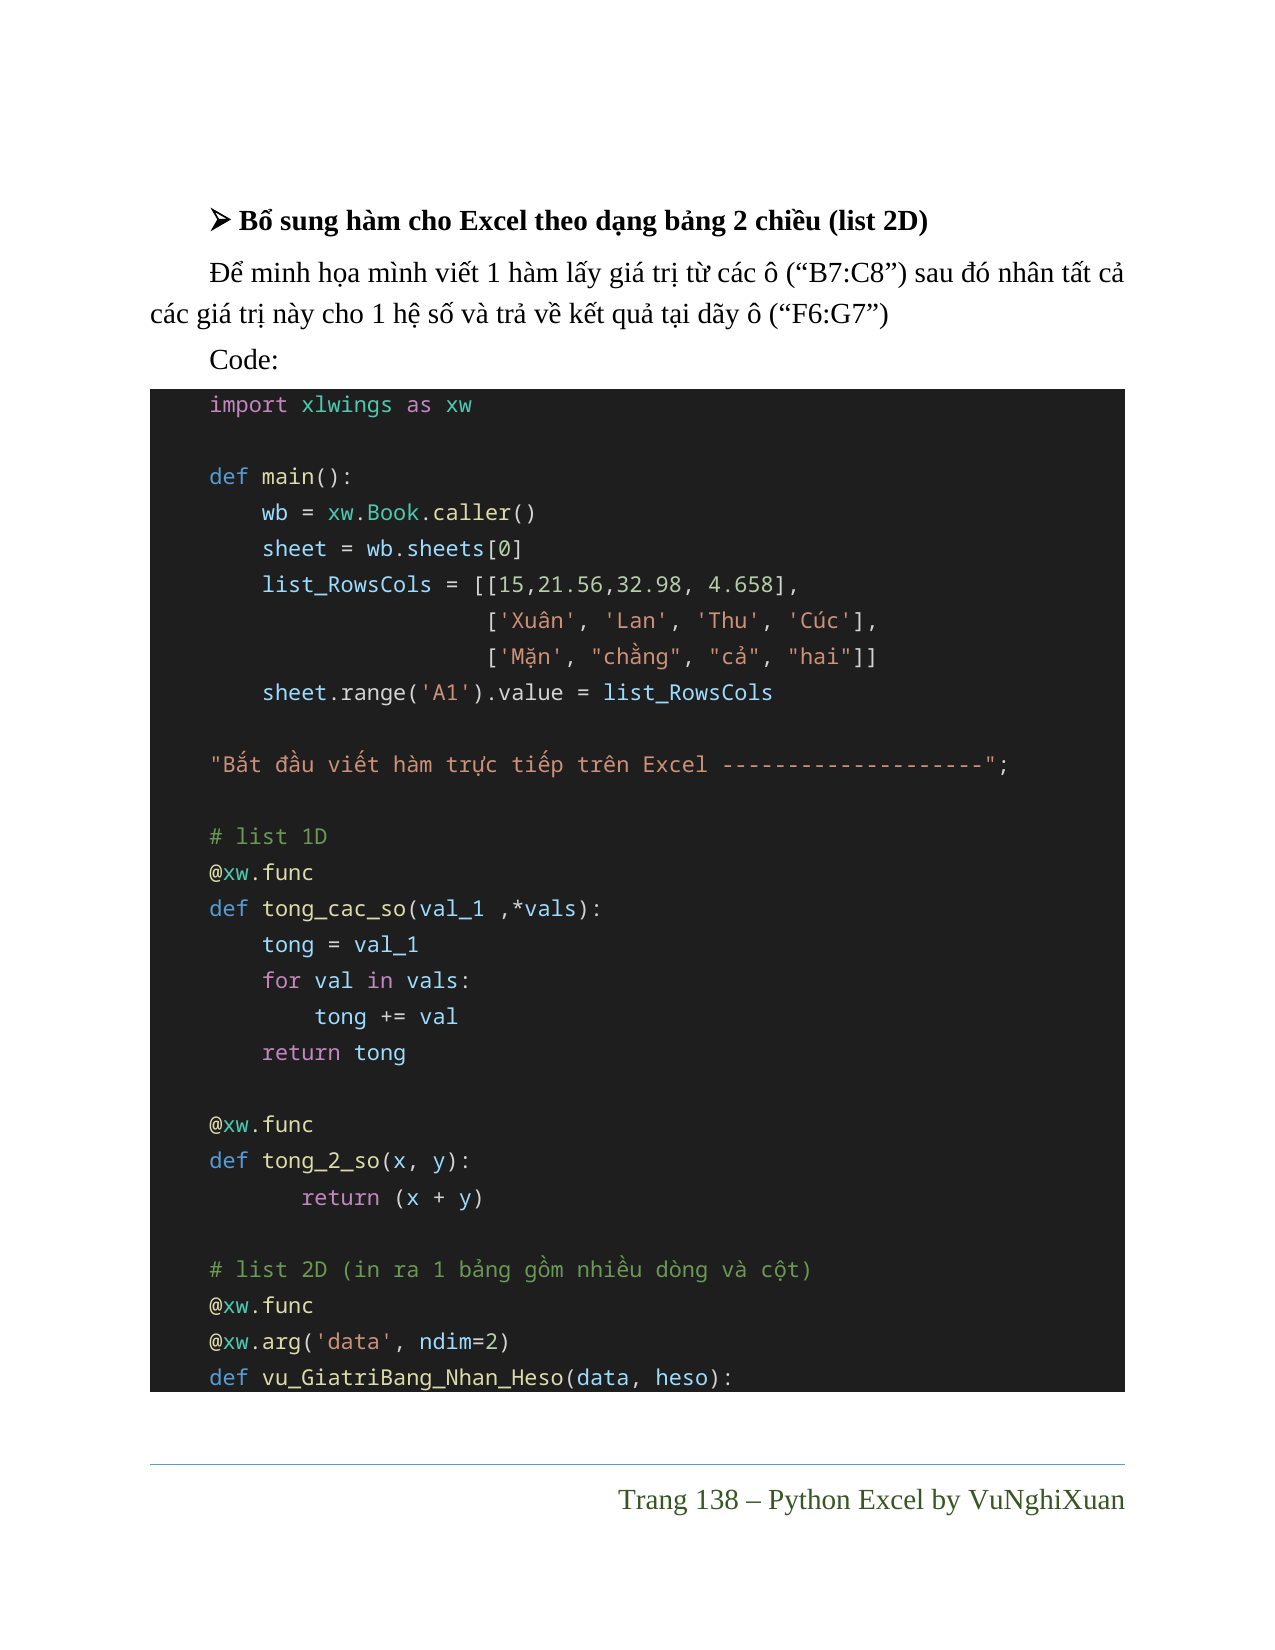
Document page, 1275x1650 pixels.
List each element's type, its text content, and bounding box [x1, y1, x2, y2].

text wb = xw.Book.caller() [150, 497, 1125, 527]
text @xw.arg('data', ndim=2) [150, 1326, 1125, 1356]
text ['Mặn', "chằng", "cả", "hai"]] [150, 641, 1125, 671]
text for val in vals: [150, 965, 1125, 995]
text return tong [150, 1037, 1125, 1067]
text Để minh họa mình viết 1 hàm lấy giá trị từ các ô (“B7:C8”) sau đó nhân tất cả các giá trị này cho 1 hệ số và trả về kết quả tại dãy ô (“F6:G7”) [150, 256, 1125, 329]
text # list 1D [150, 821, 1125, 851]
text # list 2D (in ra 1 bảng gồm nhiều dòng và cột) [150, 1254, 1125, 1283]
text def main(): [150, 461, 1125, 491]
text import xlwings as xw [150, 389, 1125, 418]
text sheet.range('A1').value = list_RowsCols [150, 677, 1125, 707]
text tong = val_1 [150, 929, 1125, 959]
text tong += val [150, 1001, 1125, 1031]
text def tong_2_so(x, y): [150, 1146, 1125, 1175]
text def tong_cac_so(val_1 ,*vals): [150, 893, 1125, 923]
text Code: [150, 342, 1125, 376]
text @xw.func [150, 1290, 1125, 1319]
list Bổ sung hàm cho Excel theo dạng bảng 2 chiều (list 2D) [209, 203, 1125, 236]
text return (x + y) [150, 1182, 1125, 1211]
text @xw.func [150, 1109, 1125, 1139]
text ['Xuân', 'Lan', 'Thu', 'Cúc'], [150, 605, 1125, 635]
text sheet = wb.sheets[0] [150, 533, 1125, 563]
text @xw.func [150, 857, 1125, 887]
text "Bắt đầu viết hàm trực tiếp trên Excel --------------------"; [150, 749, 1125, 779]
text def vu_GiatriBang_Nhan_Heso(data, heso): [150, 1362, 1125, 1392]
text list_RowsCols = [[15,21.56,32.98, 4.658], [150, 569, 1125, 599]
